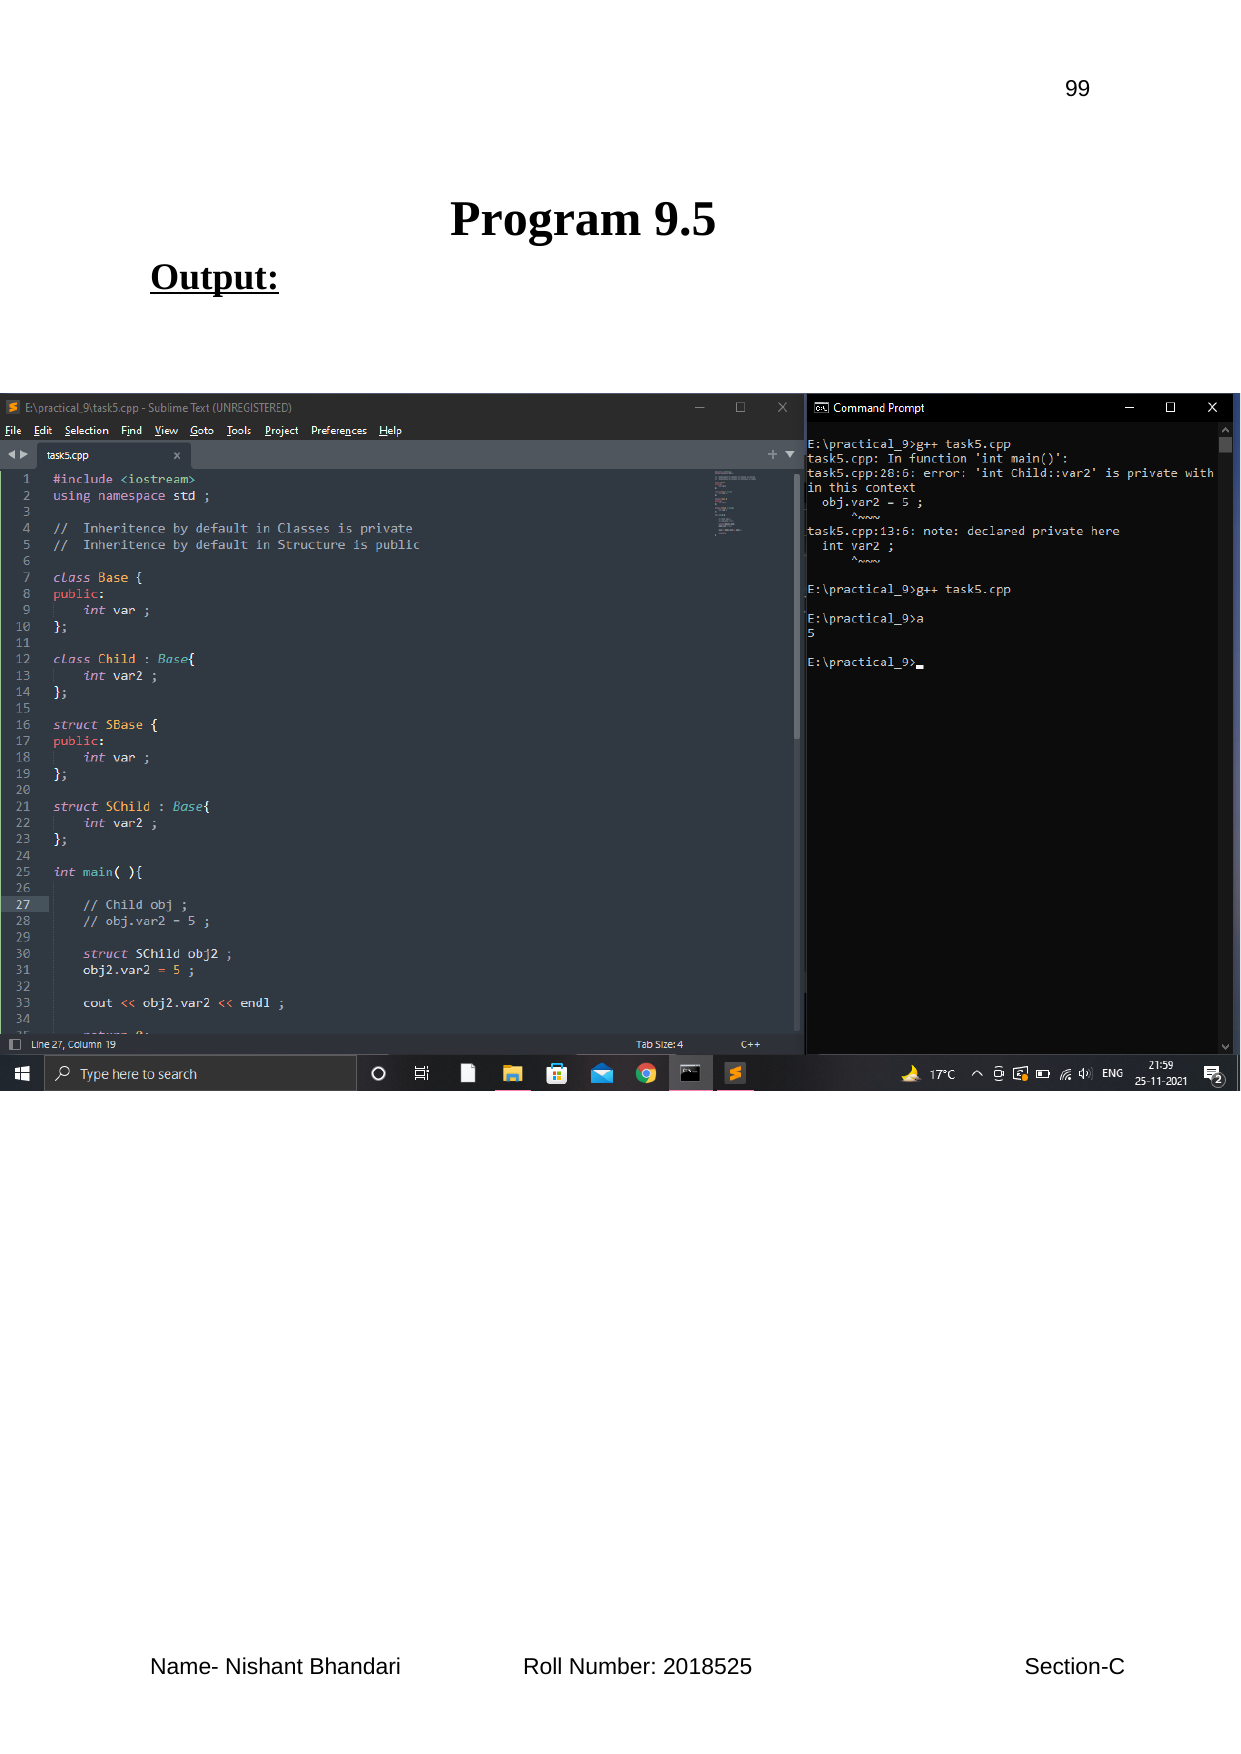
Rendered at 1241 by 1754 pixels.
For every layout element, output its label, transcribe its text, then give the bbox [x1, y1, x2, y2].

text Output: [150, 254, 1090, 298]
picture [0, 393, 1241, 1091]
text Program 9.5 [375, 188, 1090, 246]
